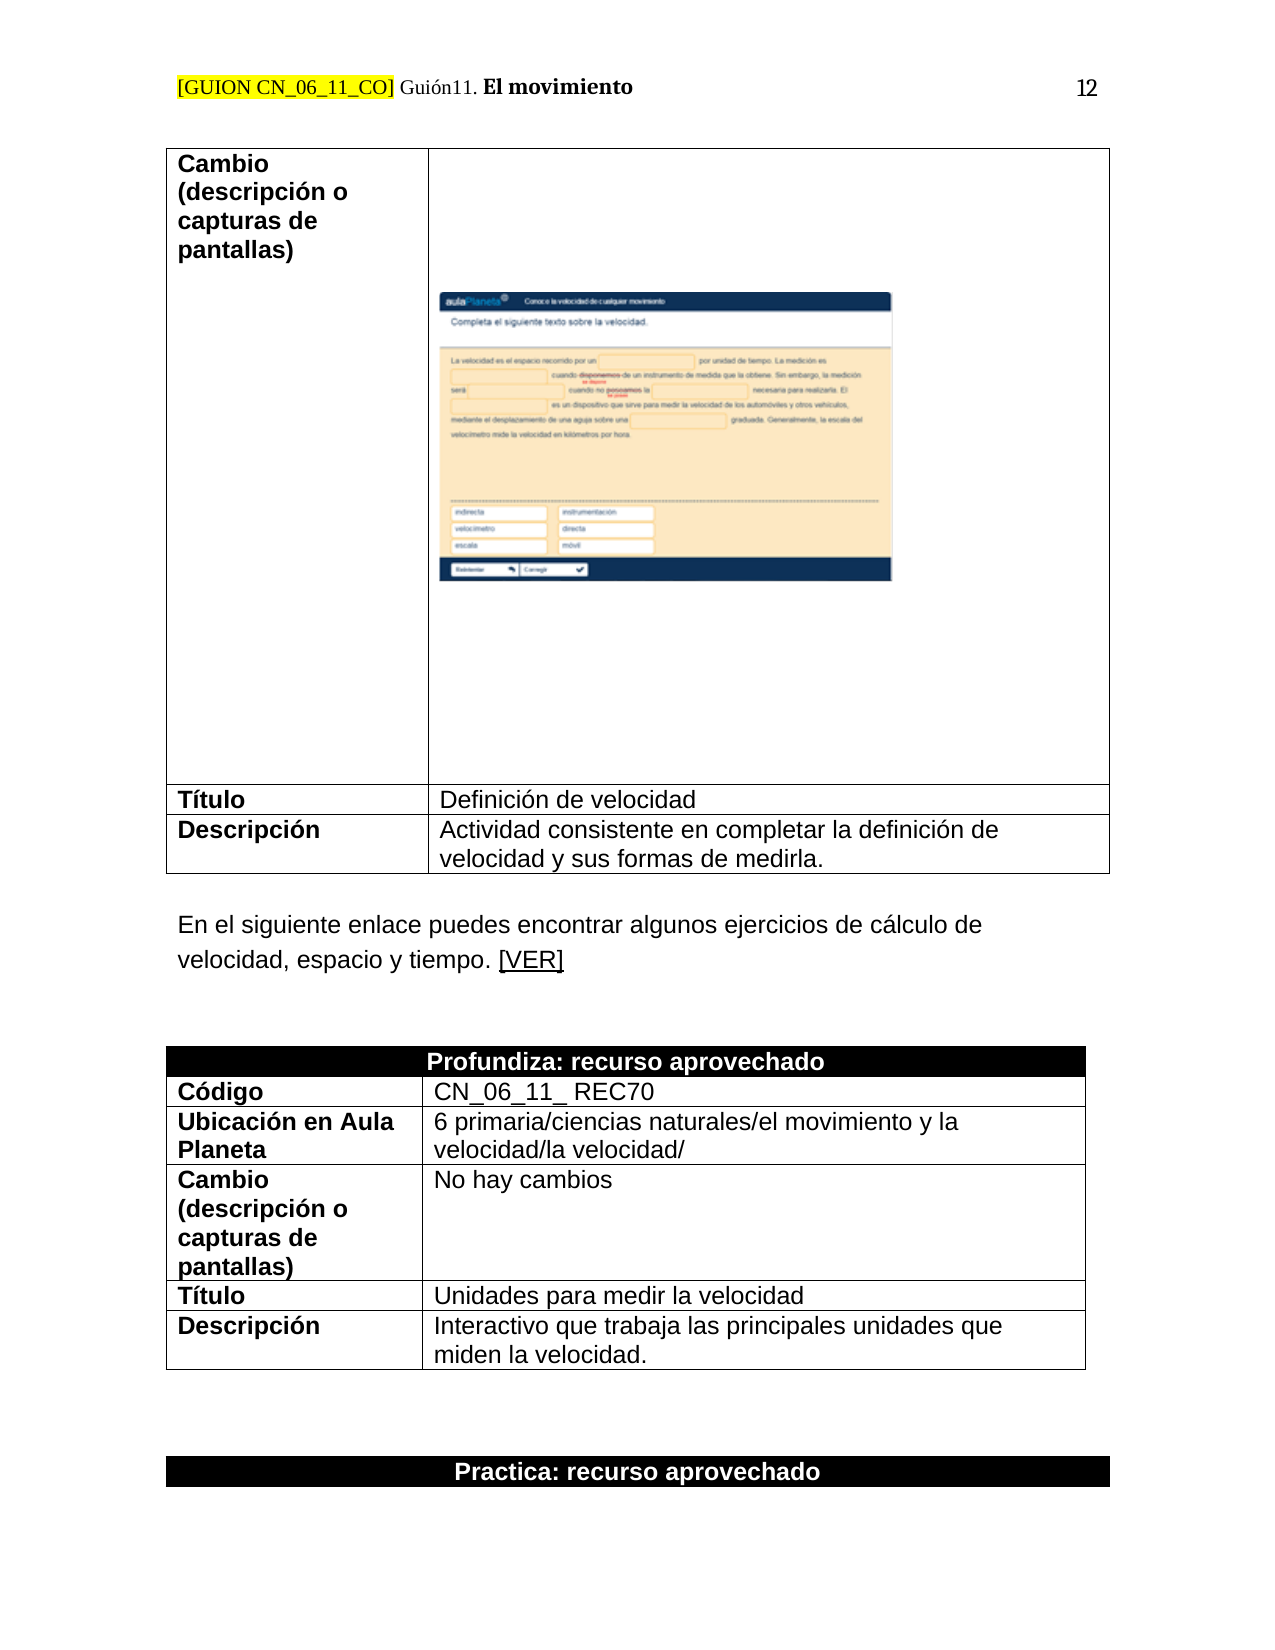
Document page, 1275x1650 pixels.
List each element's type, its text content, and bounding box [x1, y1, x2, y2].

table_cell Unidades para medir la velocidad [423, 1281, 1085, 1310]
table_cell Título [167, 1281, 422, 1310]
table_cell [429, 149, 1109, 784]
table_cell CN_06_11_ REC70 [423, 1077, 1085, 1106]
table_cell Descripción [167, 1311, 422, 1369]
table_header Profundiza: recurso aprovechado [167, 1047, 1085, 1076]
table_cell Ubicación en Aula Planeta [167, 1107, 422, 1164]
table_cell Descripción [167, 815, 428, 873]
table_cell No hay cambios [423, 1165, 1085, 1280]
text En el siguiente enlace puedes encontrar algunos ejercicios de cálculo de velocidad, espacio y tiempo. [VER] [177, 902, 1098, 974]
table_cell Definición de velocidad [429, 785, 1109, 814]
table_header Practica: recurso aprovechado [167, 1457, 1109, 1486]
table_cell Código [167, 1077, 422, 1106]
table_cell Cambio (descripción o capturas de pantallas) [167, 149, 428, 784]
picture [439, 292, 894, 583]
table_cell Interactivo que trabaja las principales unidades que miden la velocidad. [423, 1311, 1085, 1369]
table_cell Actividad consistente en completar la definición de velocidad y sus formas de medirla. [429, 815, 1109, 873]
table_cell Cambio (descripción o capturas de pantallas) [167, 1165, 422, 1280]
table_cell 6 primaria/ciencias naturales/el movimiento y la velocidad/la velocidad/ [423, 1107, 1085, 1164]
table_cell Título [167, 785, 428, 814]
